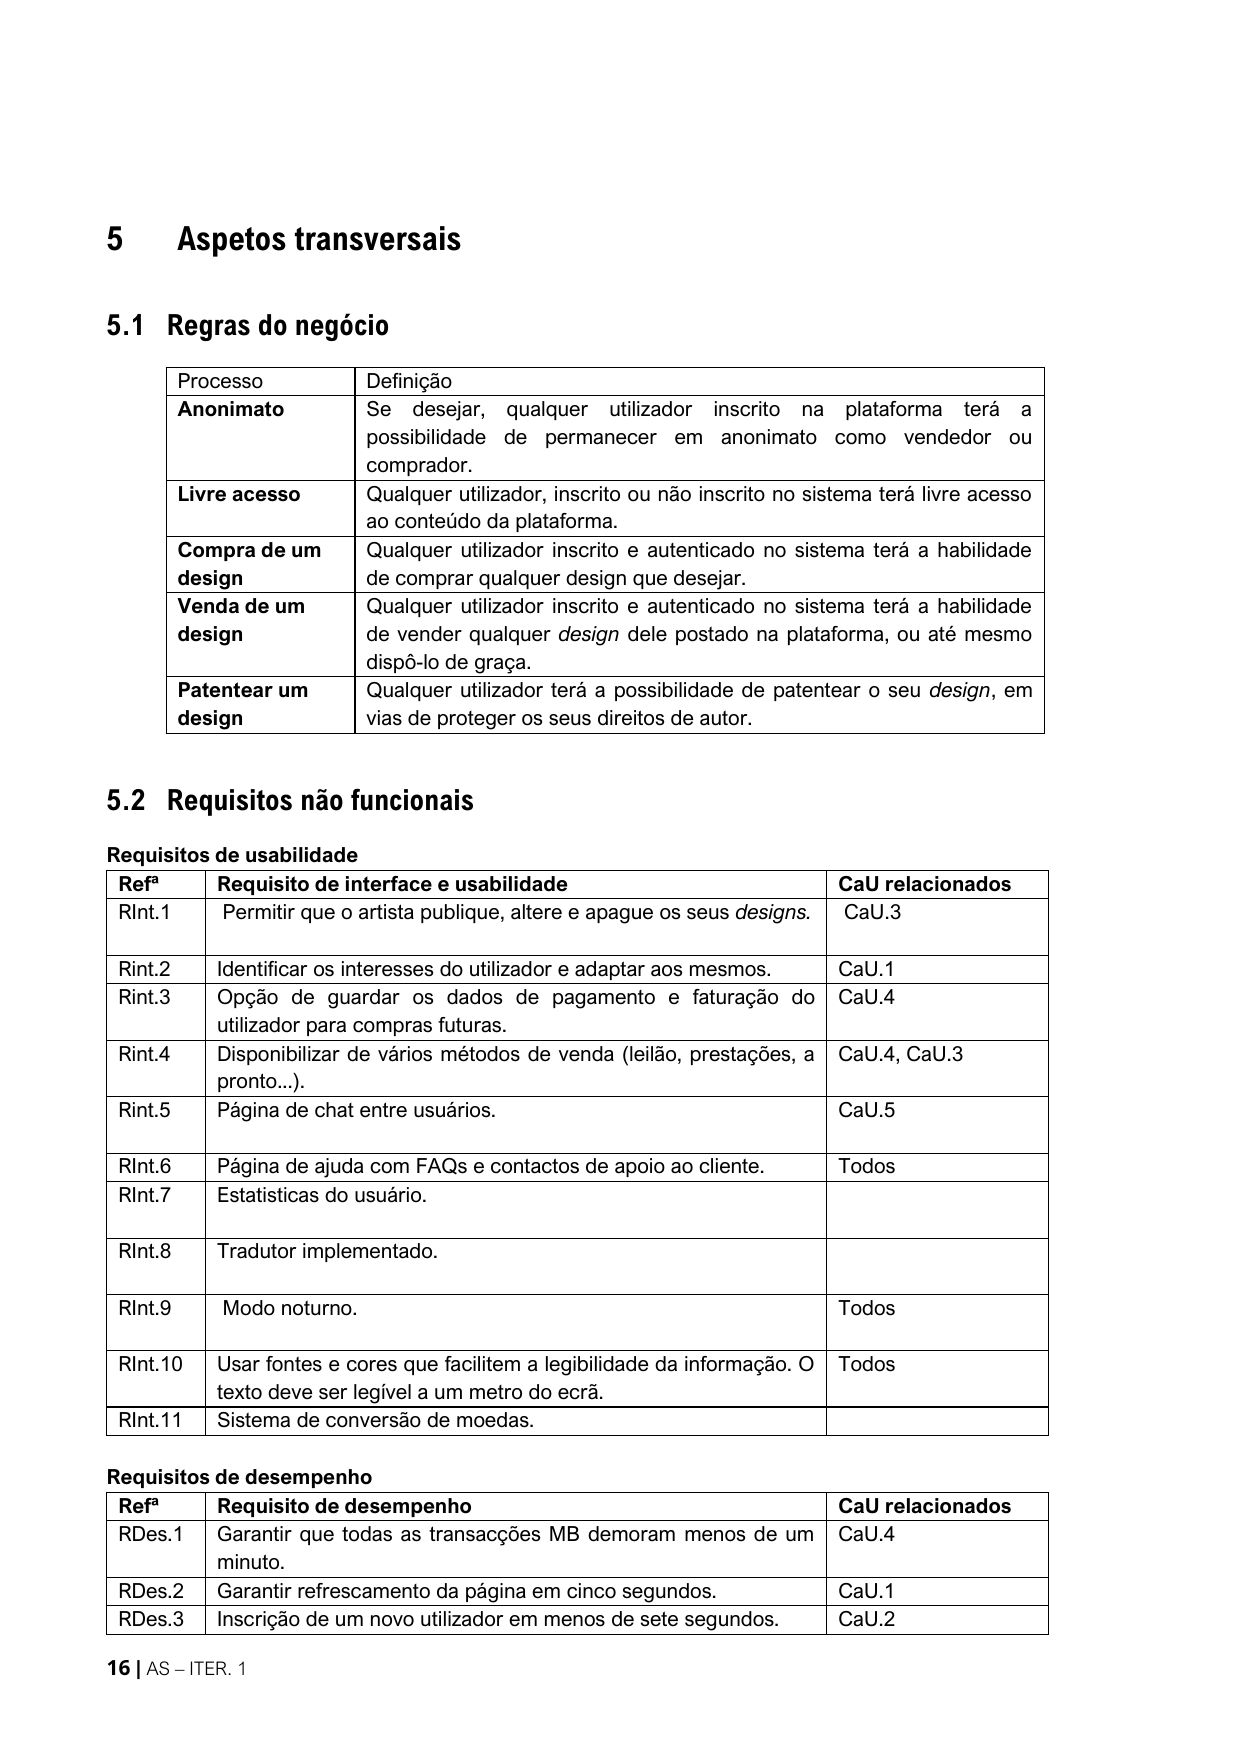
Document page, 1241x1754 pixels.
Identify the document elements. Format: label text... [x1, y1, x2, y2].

table_cell [827, 1182, 1048, 1237]
table_cell CaU.4 [827, 984, 1048, 1040]
table_header Processo [167, 368, 354, 395]
table_cell Todos [827, 1154, 1048, 1181]
table_cell [827, 1408, 1048, 1435]
table_cell Anonimato [167, 396, 354, 479]
table_cell CaU.1 [827, 1578, 1048, 1605]
table_header Refª [107, 1493, 205, 1520]
table_cell Todos [827, 1351, 1048, 1406]
table_cell Se desejar, qualquer utilizador inscrito na plataforma terá a possibilidade de permanecer em anonimato como vendedor ou comprador. [356, 396, 1044, 479]
table_cell RDes.3 [107, 1606, 205, 1634]
table_cell RInt.6 [107, 1154, 205, 1181]
table_cell Rint.4 [107, 1041, 205, 1096]
table_cell Venda de um design [167, 593, 354, 676]
text Requisitos de usabilidade [106, 842, 1110, 867]
table_cell RInt.9 [107, 1295, 205, 1350]
table_cell Identificar os interesses do utilizador e adaptar aos mesmos. [206, 956, 826, 983]
table_cell Estatisticas do usuário. [206, 1182, 826, 1237]
table_cell Garantir que todas as transacções MB demoram menos de um minuto. [206, 1521, 826, 1577]
table_header Refª [107, 871, 205, 898]
table_cell RDes.2 [107, 1578, 205, 1605]
table_cell RInt.1 [107, 899, 205, 955]
table_cell RInt.11 [107, 1408, 205, 1435]
table_cell Todos [827, 1295, 1048, 1350]
table_cell Rint.3 [107, 984, 205, 1040]
table_cell Rint.5 [107, 1097, 205, 1152]
subtitle Aspetos transversais [106, 218, 1110, 258]
table_header Requisito de desempenho [206, 1493, 826, 1520]
subtitle Requisitos não funcionais [106, 784, 1051, 817]
table_cell CaU.2 [827, 1606, 1048, 1634]
table_cell Usar fontes e cores que facilitem a legibilidade da informação. O texto deve ser legível a um metro do ecrã. [206, 1351, 826, 1406]
table_cell CaU.4, CaU.3 [827, 1041, 1048, 1096]
table_cell Qualquer utilizador inscrito e autenticado no sistema terá a habilidade de comprar qualquer design que desejar. [356, 537, 1044, 592]
table_cell Qualquer utilizador terá a possibilidade de patentear o seu design, em vias de proteger os seus direitos de autor. [356, 677, 1044, 733]
table_cell Opção de guardar os dados de pagamento e faturação do utilizador para compras futuras. [206, 984, 826, 1040]
table_header Requisito de interface e usabilidade [206, 871, 826, 898]
table_cell RInt.10 [107, 1351, 205, 1406]
table_cell Modo noturno. [206, 1295, 826, 1350]
subtitle Regras do negócio [106, 308, 1051, 342]
table_cell Permitir que o artista publique, altere e apague os seus designs. [206, 899, 826, 955]
table_header CaU relacionados [827, 871, 1048, 898]
table_cell Compra de um design [167, 537, 354, 592]
table_cell RInt.8 [107, 1239, 205, 1294]
table_cell Disponibilizar de vários métodos de venda (leilão, prestações, a pronto...). [206, 1041, 826, 1096]
table_cell Página de chat entre usuários. [206, 1097, 826, 1152]
table_cell Tradutor implementado. [206, 1239, 826, 1294]
table_cell CaU.3 [827, 899, 1048, 955]
table_cell RInt.7 [107, 1182, 205, 1237]
table_cell RDes.1 [107, 1521, 205, 1577]
table_header Definição [356, 368, 1044, 395]
table_cell CaU.4 [827, 1521, 1048, 1577]
table_cell CaU.1 [827, 956, 1048, 983]
table_cell Garantir refrescamento da página em cinco segundos. [206, 1578, 826, 1605]
table_cell [827, 1239, 1048, 1294]
text Requisitos de desempenho [106, 1464, 1110, 1489]
table_header CaU relacionados [827, 1493, 1048, 1520]
table_cell Qualquer utilizador, inscrito ou não inscrito no sistema terá livre acesso ao conteúdo da plataforma. [356, 481, 1044, 536]
table_cell Rint.2 [107, 956, 205, 983]
table_cell Sistema de conversão de moedas. [206, 1408, 826, 1435]
table_cell Qualquer utilizador inscrito e autenticado no sistema terá a habilidade de vender qualquer design dele postado na plataforma, ou até mesmo dispô-lo de graça. [356, 593, 1044, 676]
table_cell Livre acesso [167, 481, 354, 536]
table_cell Página de ajuda com FAQs e contactos de apoio ao cliente. [206, 1154, 826, 1181]
table_cell CaU.5 [827, 1097, 1048, 1152]
table_cell Patentear um design [167, 677, 354, 733]
table_cell Inscrição de um novo utilizador em menos de sete segundos. [206, 1606, 826, 1634]
